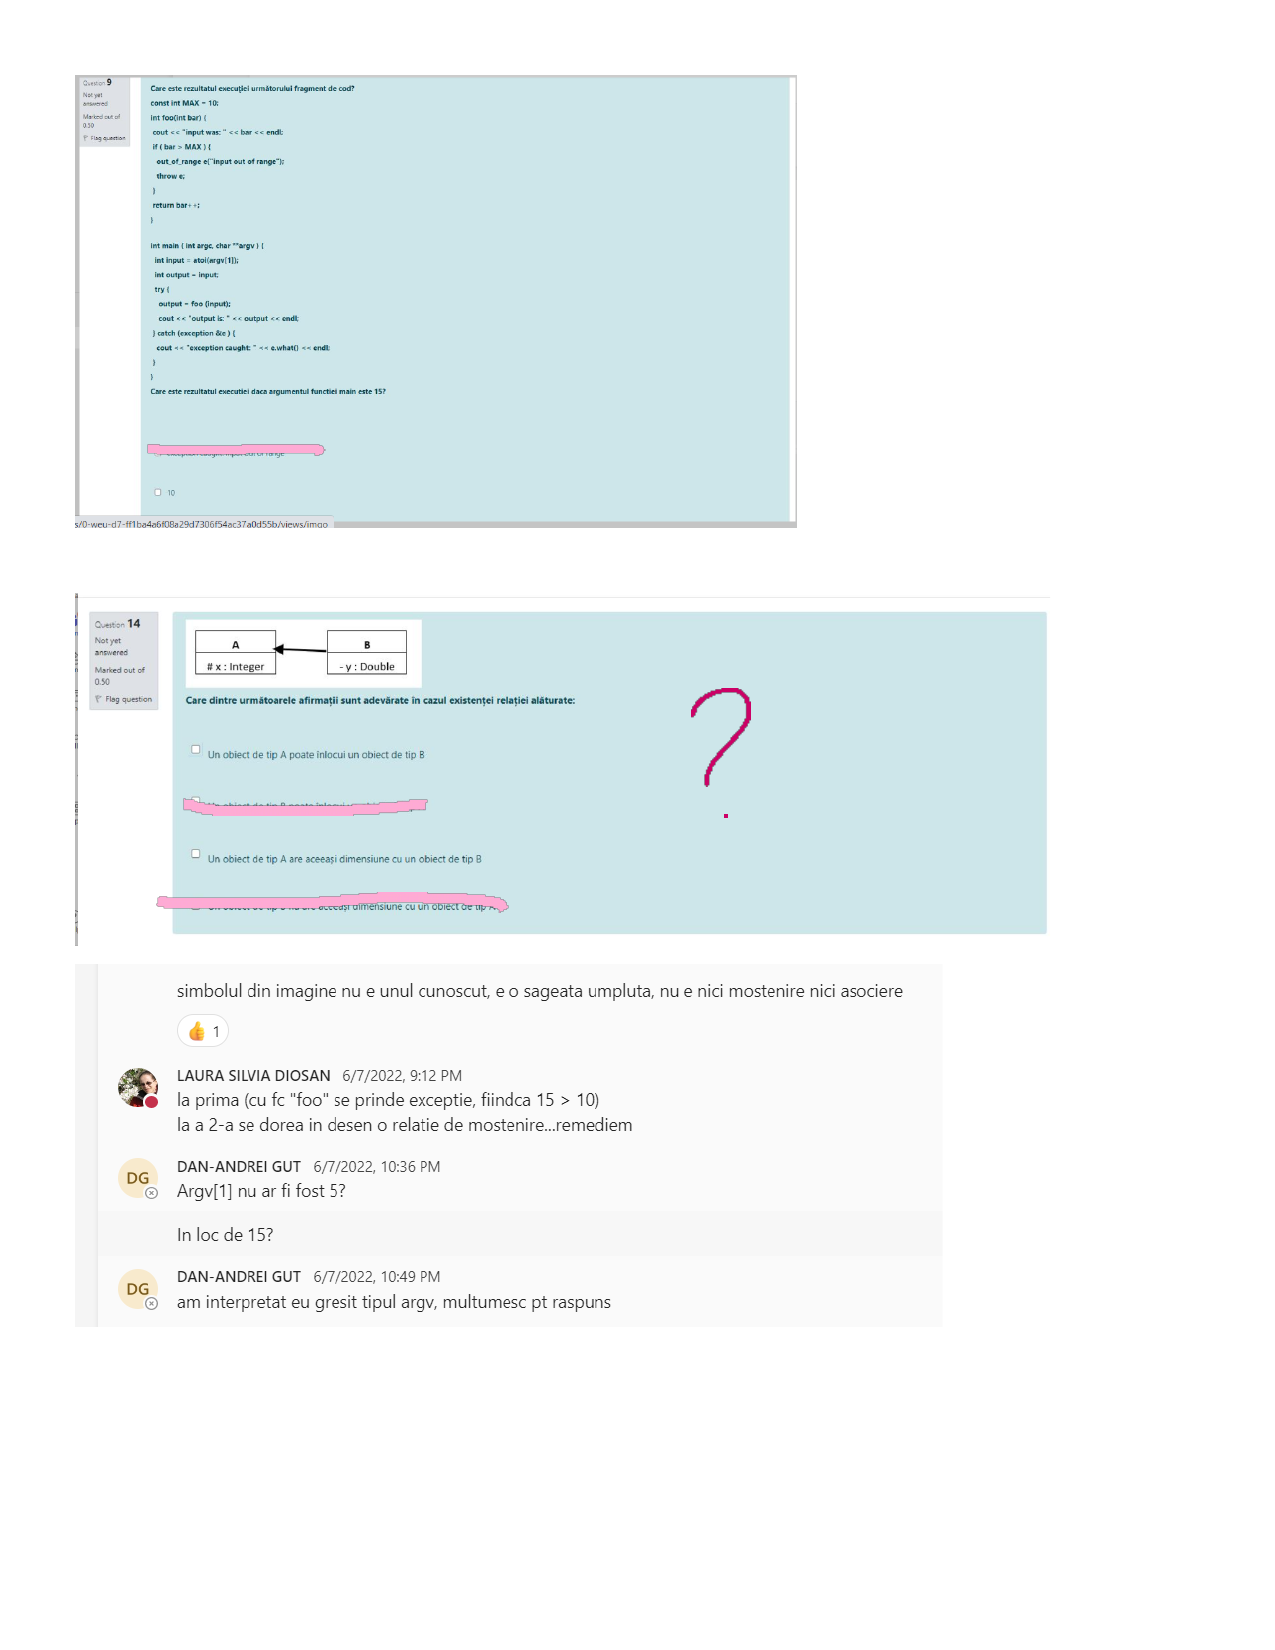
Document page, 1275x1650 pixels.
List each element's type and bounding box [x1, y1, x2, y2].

picture [75, 593, 1050, 946]
picture [75, 75, 797, 528]
picture [75, 964, 943, 1327]
